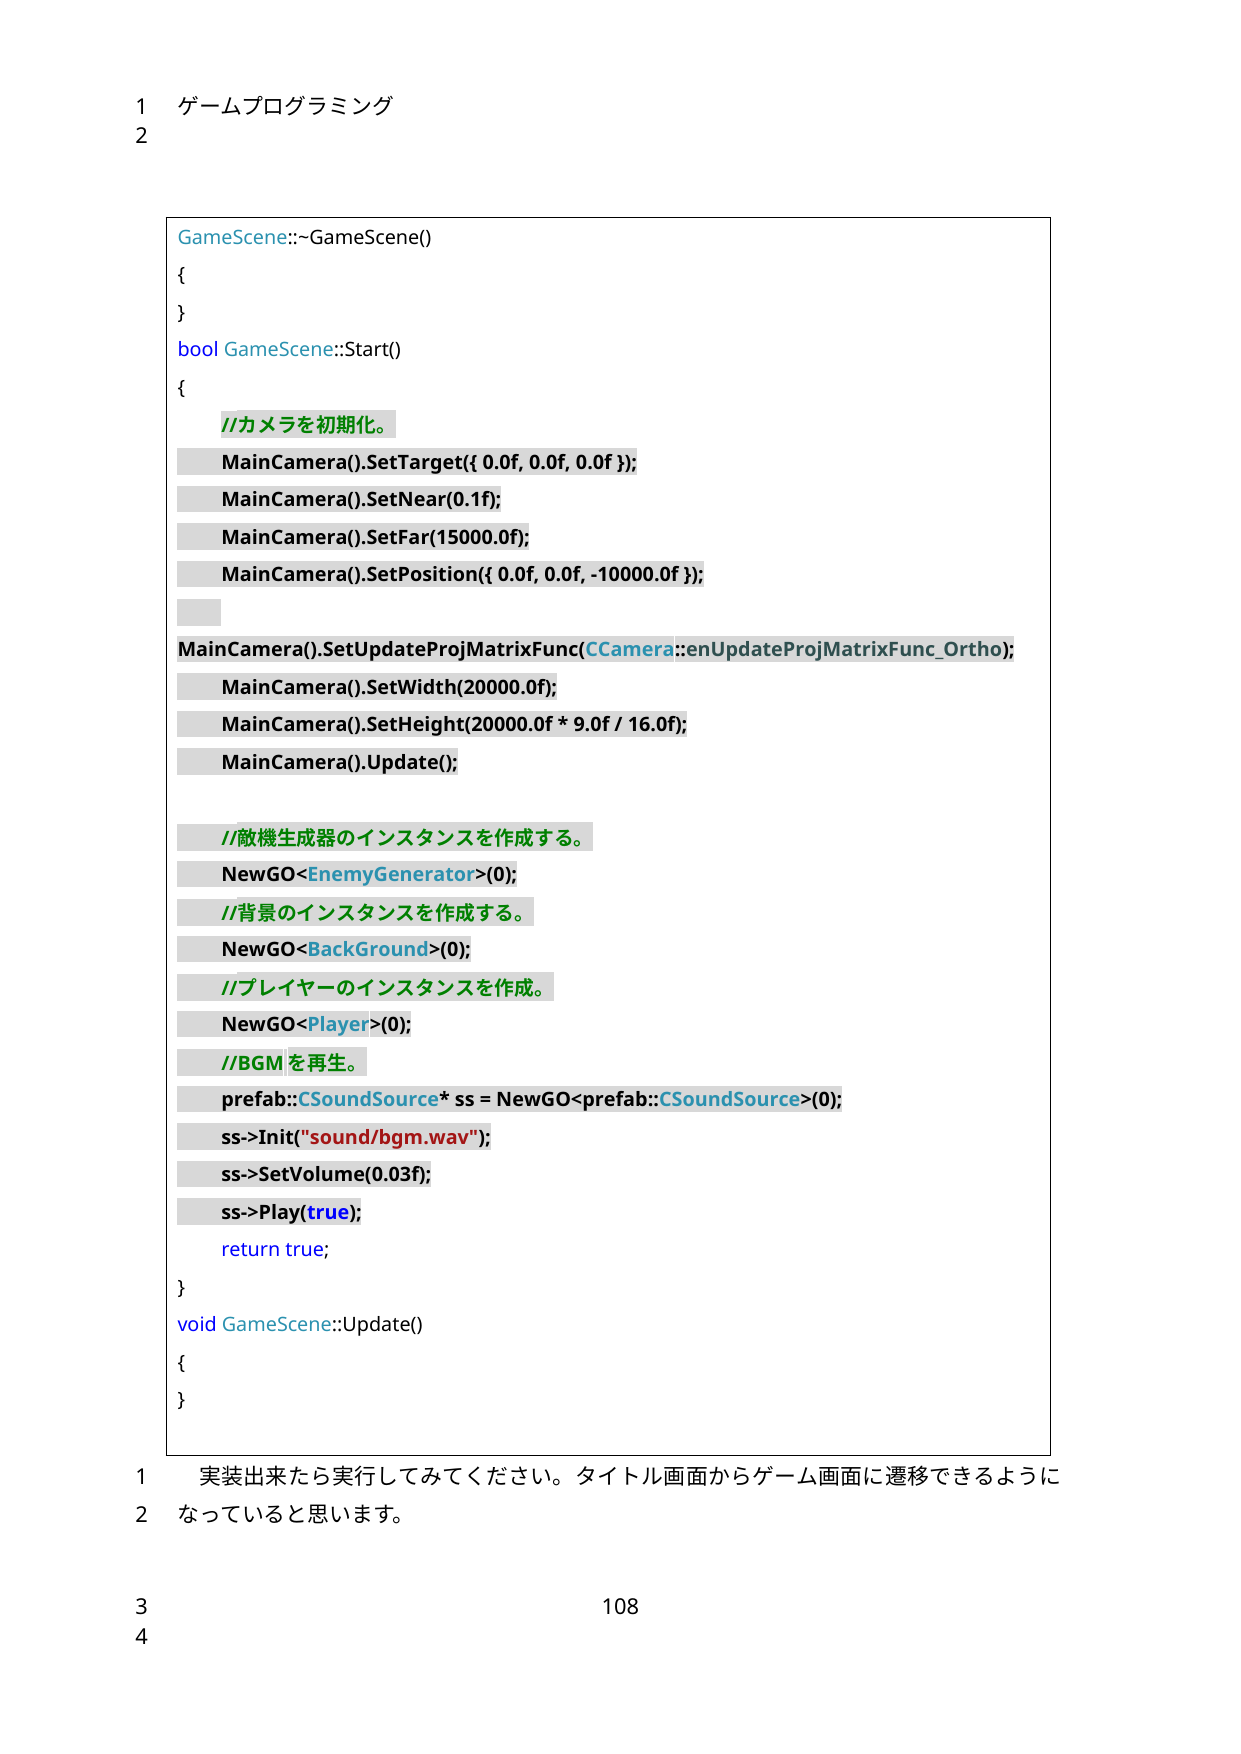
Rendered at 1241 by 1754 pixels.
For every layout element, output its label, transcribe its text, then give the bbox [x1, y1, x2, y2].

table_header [167, 218, 1050, 1455]
text 実装出来たら実行してみてください。タイトル画面からゲーム画面に遷移できるようになっていると思います。 [177, 1456, 1063, 1531]
